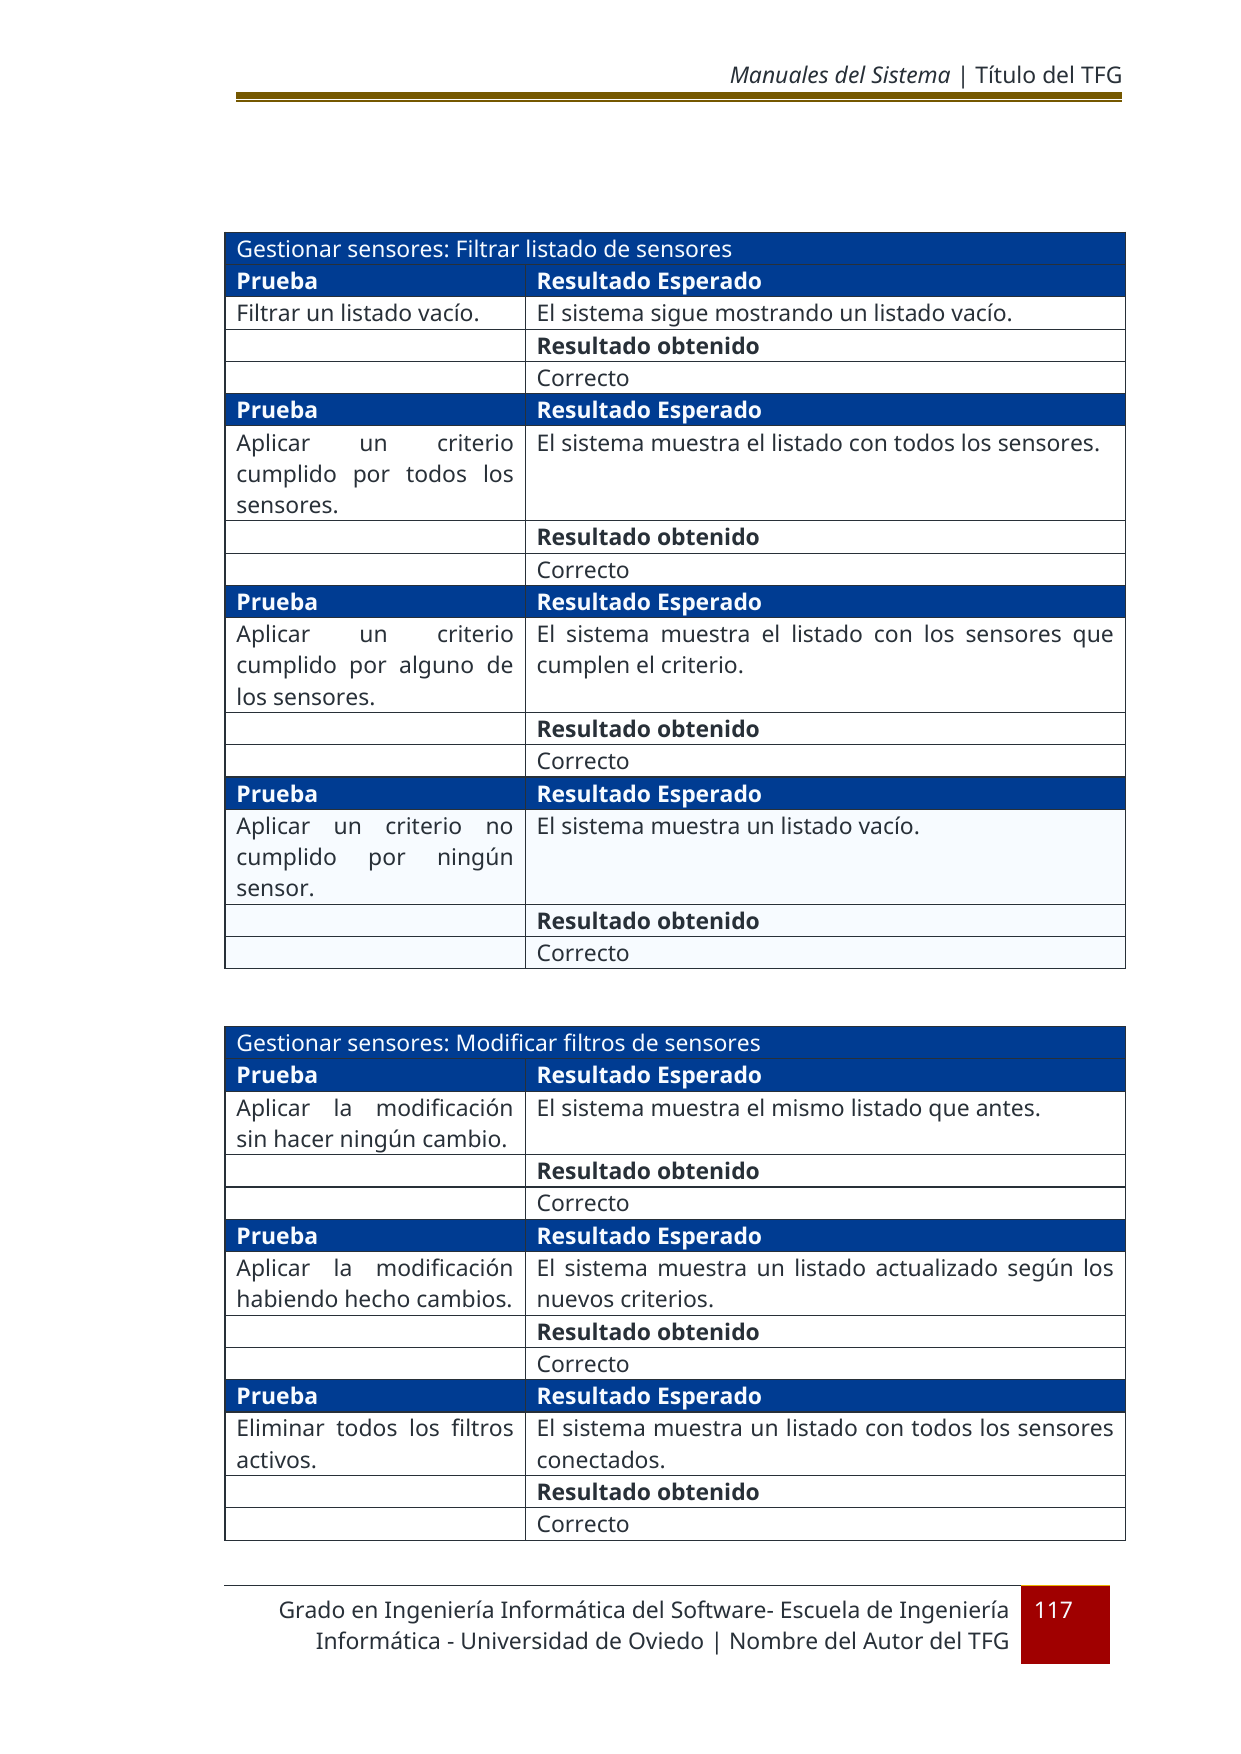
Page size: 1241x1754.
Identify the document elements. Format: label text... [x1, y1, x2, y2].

table_header Gestionar sensores: Modificar filtros de sensores [226, 1027, 1125, 1058]
table_cell [226, 937, 525, 968]
table_cell Aplicar un criterio no cumplido por ningún sensor. [226, 810, 525, 903]
table_cell Resultado Esperado [526, 778, 1125, 809]
table_cell Resultado obtenido [526, 1316, 1125, 1347]
table_cell Resultado obtenido [526, 1155, 1125, 1186]
table_cell Eliminar todos los filtros activos. [226, 1413, 525, 1475]
table_cell Prueba [226, 778, 525, 809]
table_cell Aplicar la modificación sin hacer ningún cambio. [226, 1092, 525, 1154]
table_cell El sistema muestra un listado con todos los sensores conectados. [526, 1413, 1125, 1475]
table_cell Aplicar un criterio cumplido por alguno de los sensores. [226, 618, 525, 712]
table_cell Prueba [226, 265, 525, 296]
table_cell Resultado obtenido [526, 1476, 1125, 1507]
table_cell [226, 1155, 525, 1186]
table_cell [226, 1316, 525, 1347]
table_cell Resultado obtenido [526, 521, 1125, 552]
table_cell [226, 554, 525, 585]
table_cell El sistema muestra el mismo listado que antes. [526, 1092, 1125, 1154]
table_cell Correcto [526, 554, 1125, 585]
table_cell Resultado Esperado [526, 1059, 1125, 1091]
table_cell Resultado Esperado [526, 1220, 1125, 1251]
table_cell [226, 1508, 525, 1539]
table_cell Resultado obtenido [526, 713, 1125, 744]
table_cell [226, 330, 525, 361]
table_header Gestionar sensores: Filtrar listado de sensores [226, 233, 1125, 264]
table_cell Correcto [526, 745, 1125, 776]
table_cell [226, 745, 525, 776]
table_cell Resultado Esperado [526, 265, 1125, 296]
table_cell Aplicar un criterio cumplido por todos los sensores. [226, 426, 525, 520]
table_cell El sistema muestra el listado con todos los sensores. [526, 426, 1125, 520]
table_cell Prueba [226, 586, 525, 617]
table_cell [226, 1348, 525, 1379]
table_cell [226, 362, 525, 393]
table_cell Correcto [526, 1508, 1125, 1539]
table_cell [226, 1188, 525, 1219]
table_cell Correcto [526, 1188, 1125, 1219]
table_cell Aplicar la modificación habiendo hecho cambios. [226, 1252, 525, 1314]
table_cell Correcto [526, 362, 1125, 393]
table_cell Resultado Esperado [526, 394, 1125, 425]
table_cell [226, 1476, 525, 1507]
table_cell El sistema muestra el listado con los sensores que cumplen el criterio. [526, 618, 1125, 712]
table_cell Resultado obtenido [526, 905, 1125, 936]
table_cell El sistema muestra un listado vacío. [526, 810, 1125, 903]
table_cell Prueba [226, 394, 525, 425]
table_cell Resultado Esperado [526, 586, 1125, 617]
table_cell [226, 713, 525, 744]
table_cell Correcto [526, 937, 1125, 968]
table_cell Filtrar un listado vacío. [226, 297, 525, 328]
table_cell Resultado Esperado [526, 1380, 1125, 1411]
table_cell [226, 905, 525, 936]
table_cell Prueba [226, 1380, 525, 1411]
table_cell [226, 521, 525, 552]
table_cell El sistema muestra un listado actualizado según los nuevos criterios. [526, 1252, 1125, 1314]
table_cell Prueba [226, 1220, 525, 1251]
table_cell El sistema sigue mostrando un listado vacío. [526, 297, 1125, 328]
table_cell Resultado obtenido [526, 330, 1125, 361]
table_cell Prueba [226, 1059, 525, 1091]
table_cell Correcto [526, 1348, 1125, 1379]
